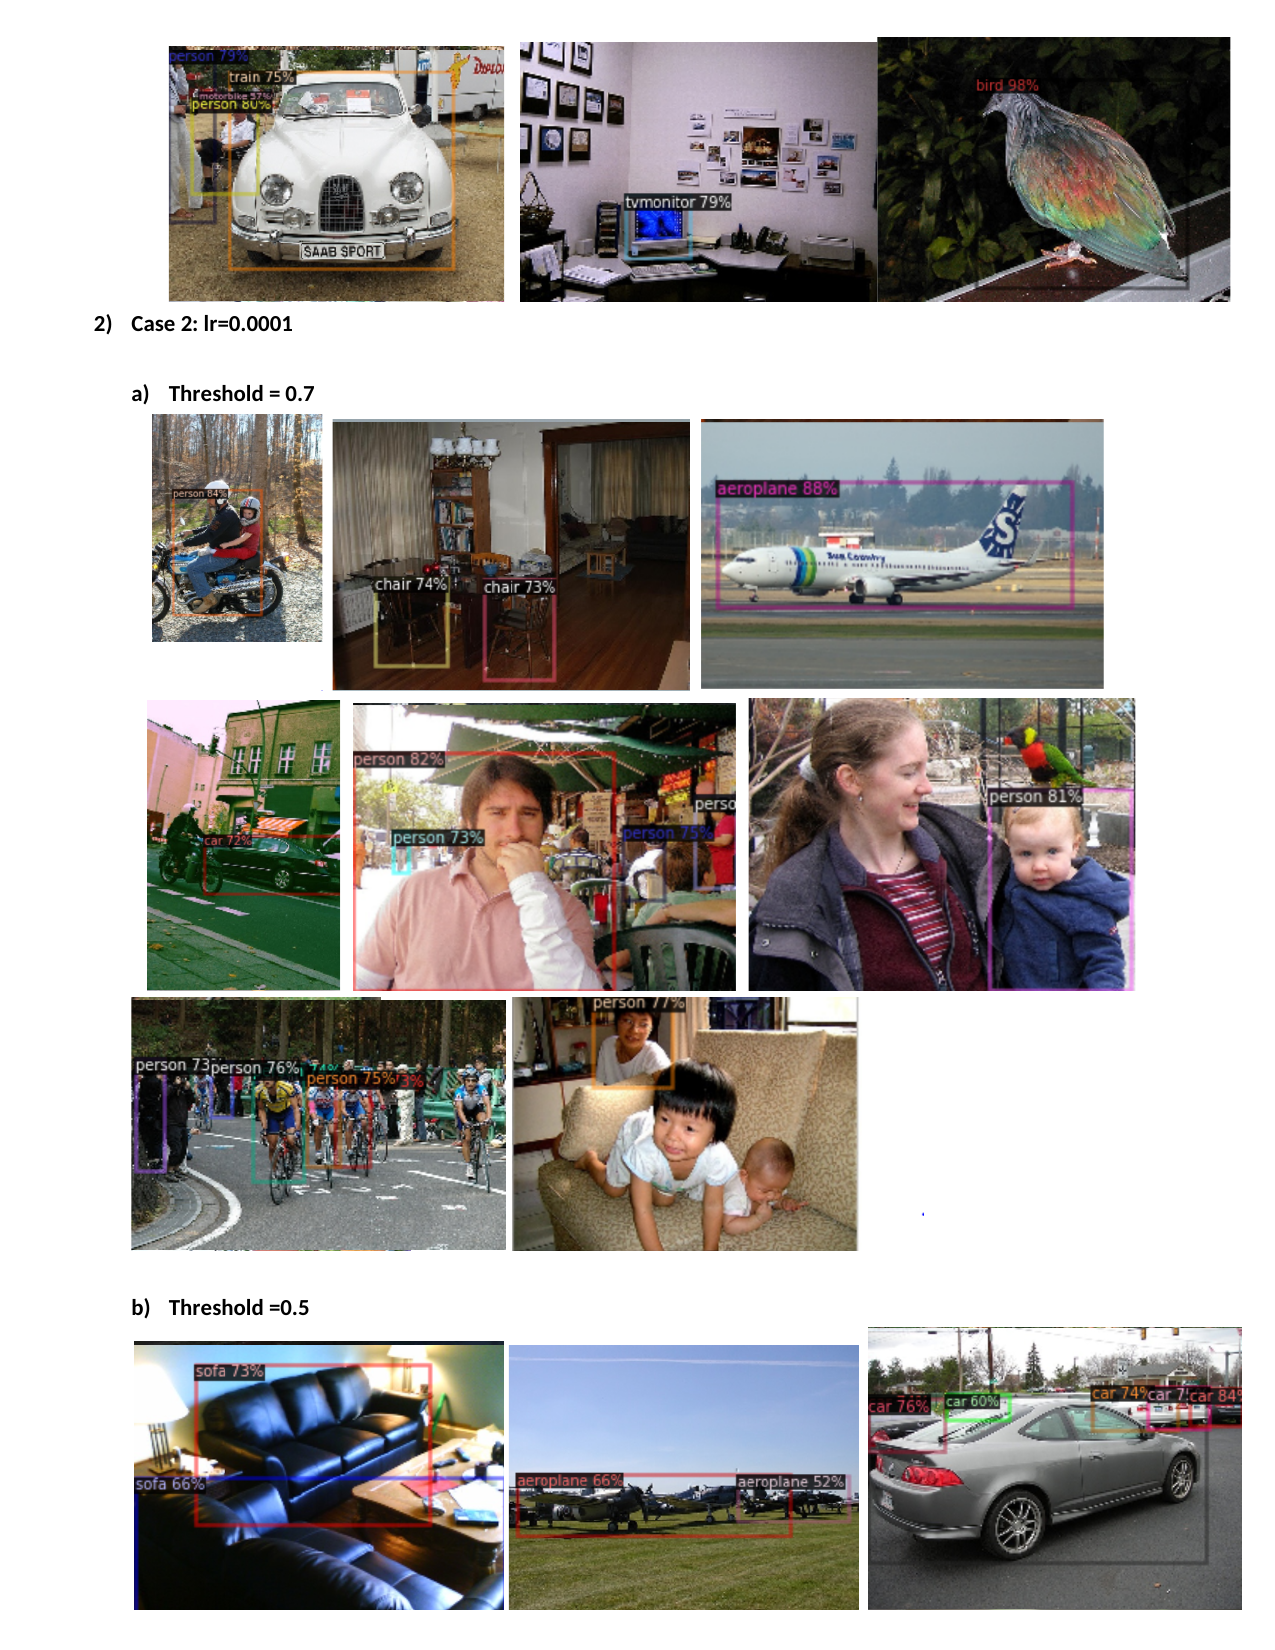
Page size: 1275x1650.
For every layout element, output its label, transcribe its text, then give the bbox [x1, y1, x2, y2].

picture [508, 1343, 859, 1610]
list Threshold = 0.7 [131, 379, 1256, 407]
picture [131, 1341, 504, 1610]
list Threshold =0.5 [131, 1293, 1256, 1321]
picture [519, 37, 1231, 302]
picture [168, 46, 505, 302]
picture [131, 997, 507, 1251]
picture [146, 699, 340, 991]
picture [700, 419, 1107, 691]
picture [332, 419, 691, 691]
picture [864, 1327, 1244, 1610]
picture [748, 698, 1136, 991]
list Case 2: lr=0.0001 [94, 309, 1256, 337]
picture [350, 703, 739, 991]
picture [152, 414, 323, 691]
picture [512, 997, 924, 1251]
